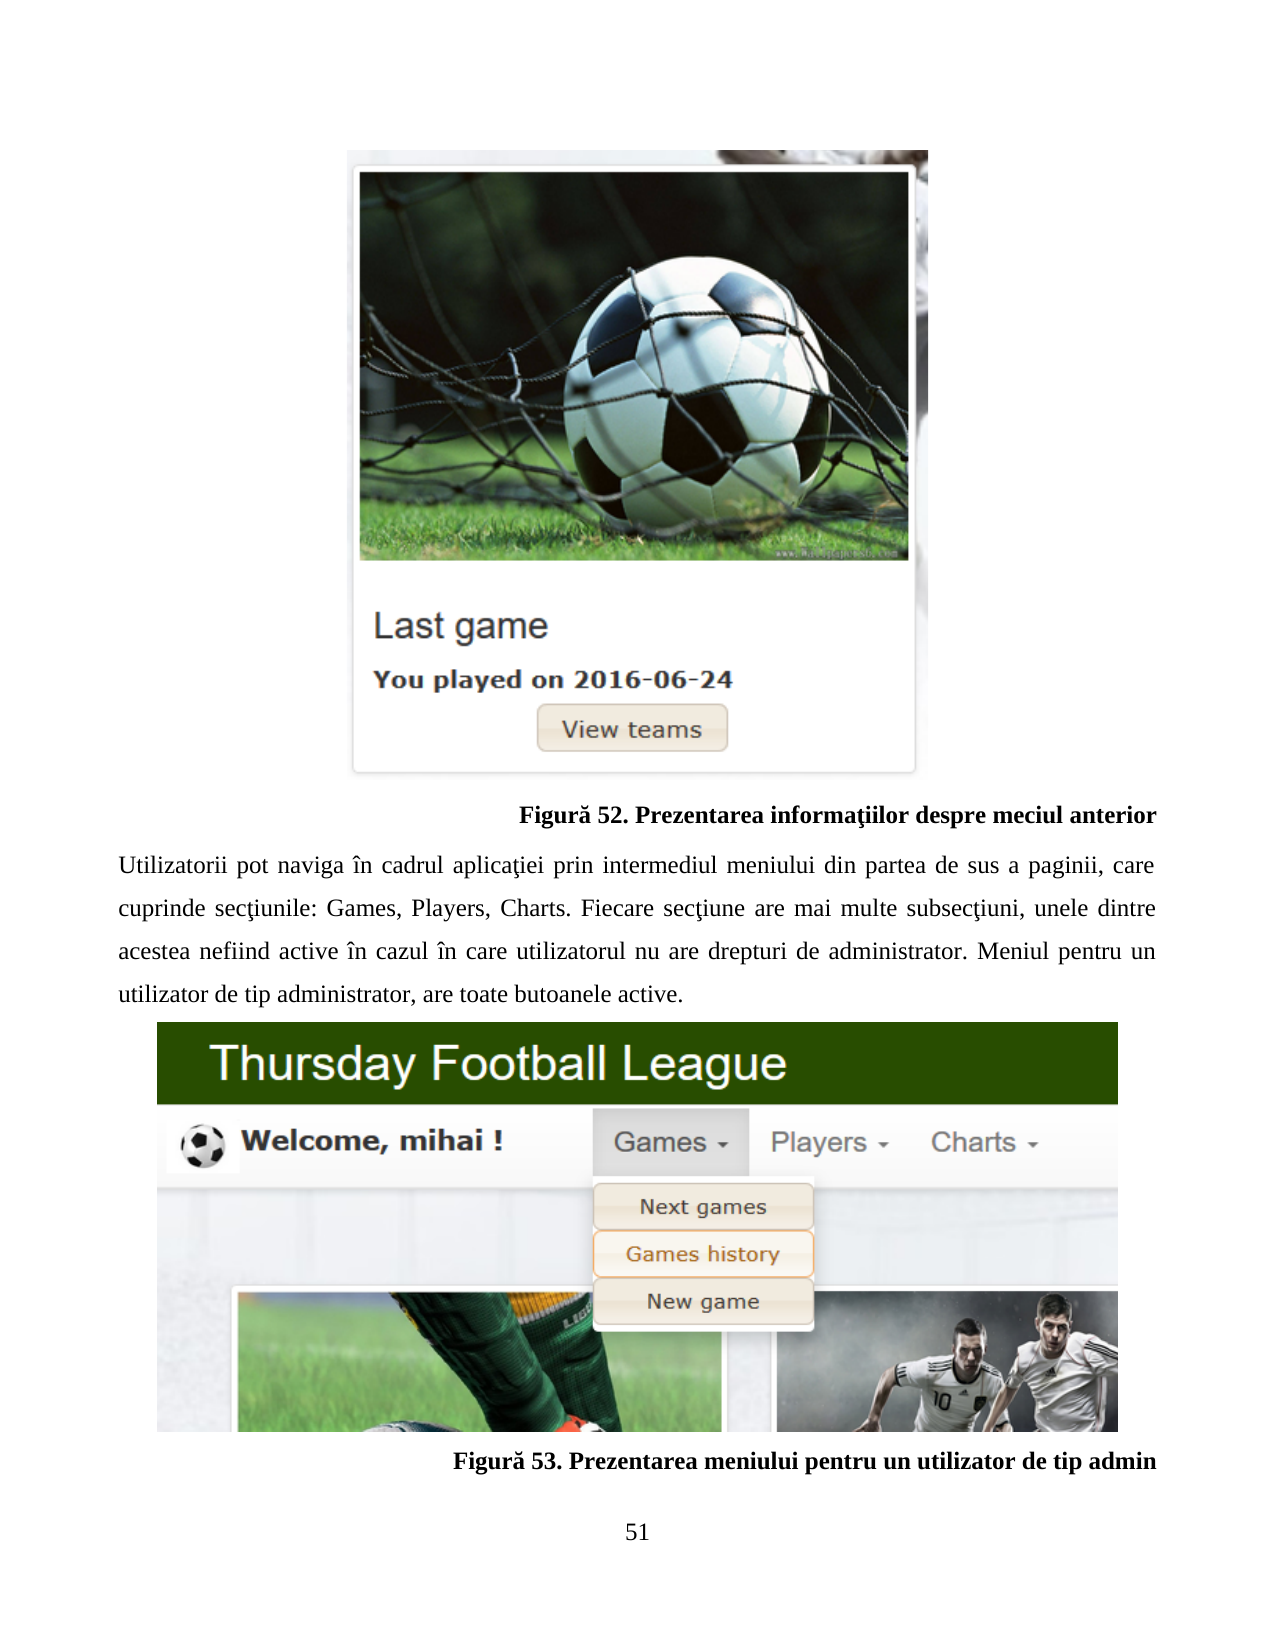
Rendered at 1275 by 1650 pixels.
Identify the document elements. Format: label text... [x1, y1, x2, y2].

text Figură 52. Prezentarea informaţiilor despre meciul anterior [118, 801, 1157, 829]
picture [157, 1022, 1118, 1432]
text Utilizatorii pot naviga în cadrul aplicaţiei prin intermediul meniului din partea de sus a paginii, care cuprinde secţiunile: Games, Players, Charts. Fiecare secţiune are mai multe subsecţiuni, unele dintre acestea nefiind active în cazul în care utilizatorul nu are drepturi de administrator. Meniul pentru un utilizator de tip administrator, are toate butoanele active. [118, 850, 1157, 1008]
text Figură 53. Prezentarea meniului pentru un utilizator de tip admin [118, 1446, 1157, 1475]
picture [346, 150, 929, 780]
